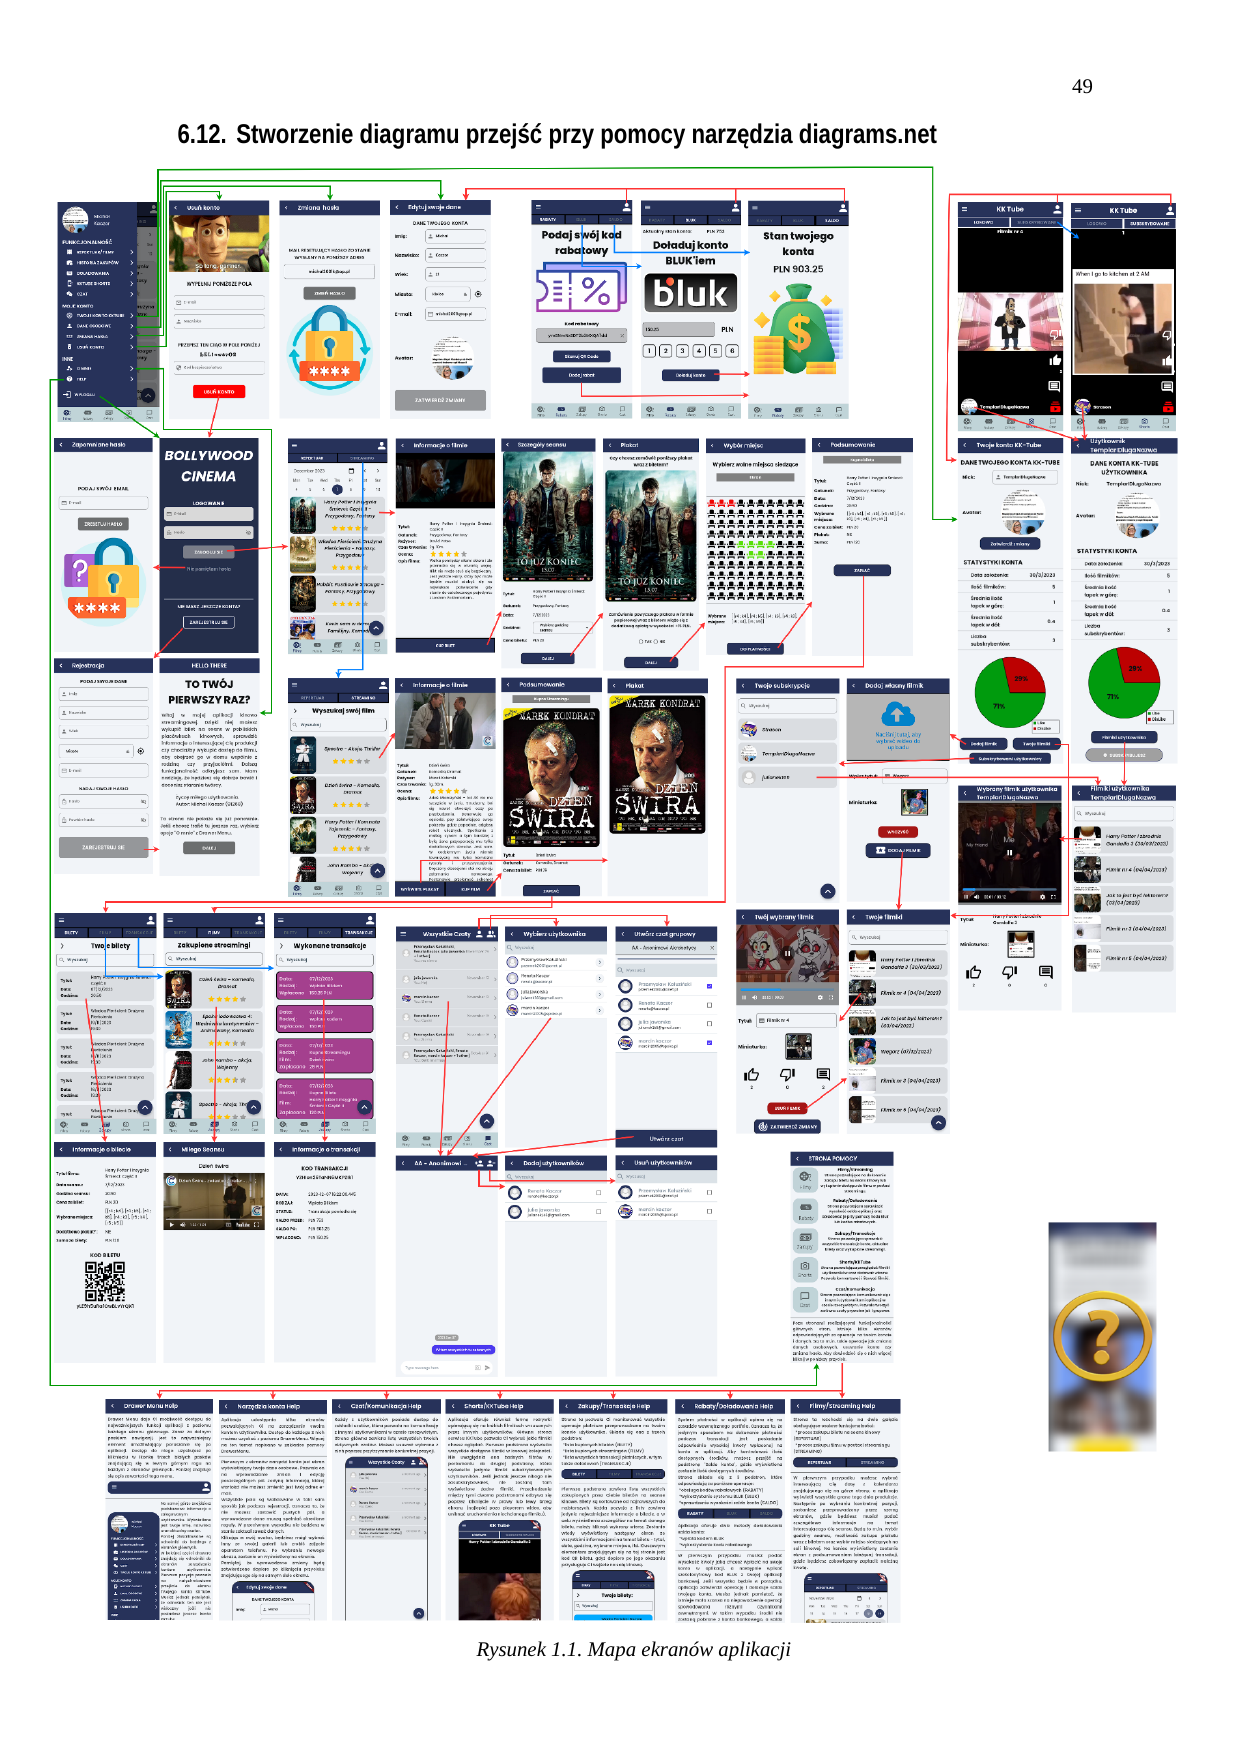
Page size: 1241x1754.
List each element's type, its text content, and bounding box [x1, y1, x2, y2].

text Rysunek 1.1. Mapa ekranów aplikacji [177, 1637, 1092, 1661]
text Stworzenie diagramu przejść przy pomocy narzędzia diagrams.net [177, 118, 1092, 149]
picture [47, 164, 1178, 1623]
